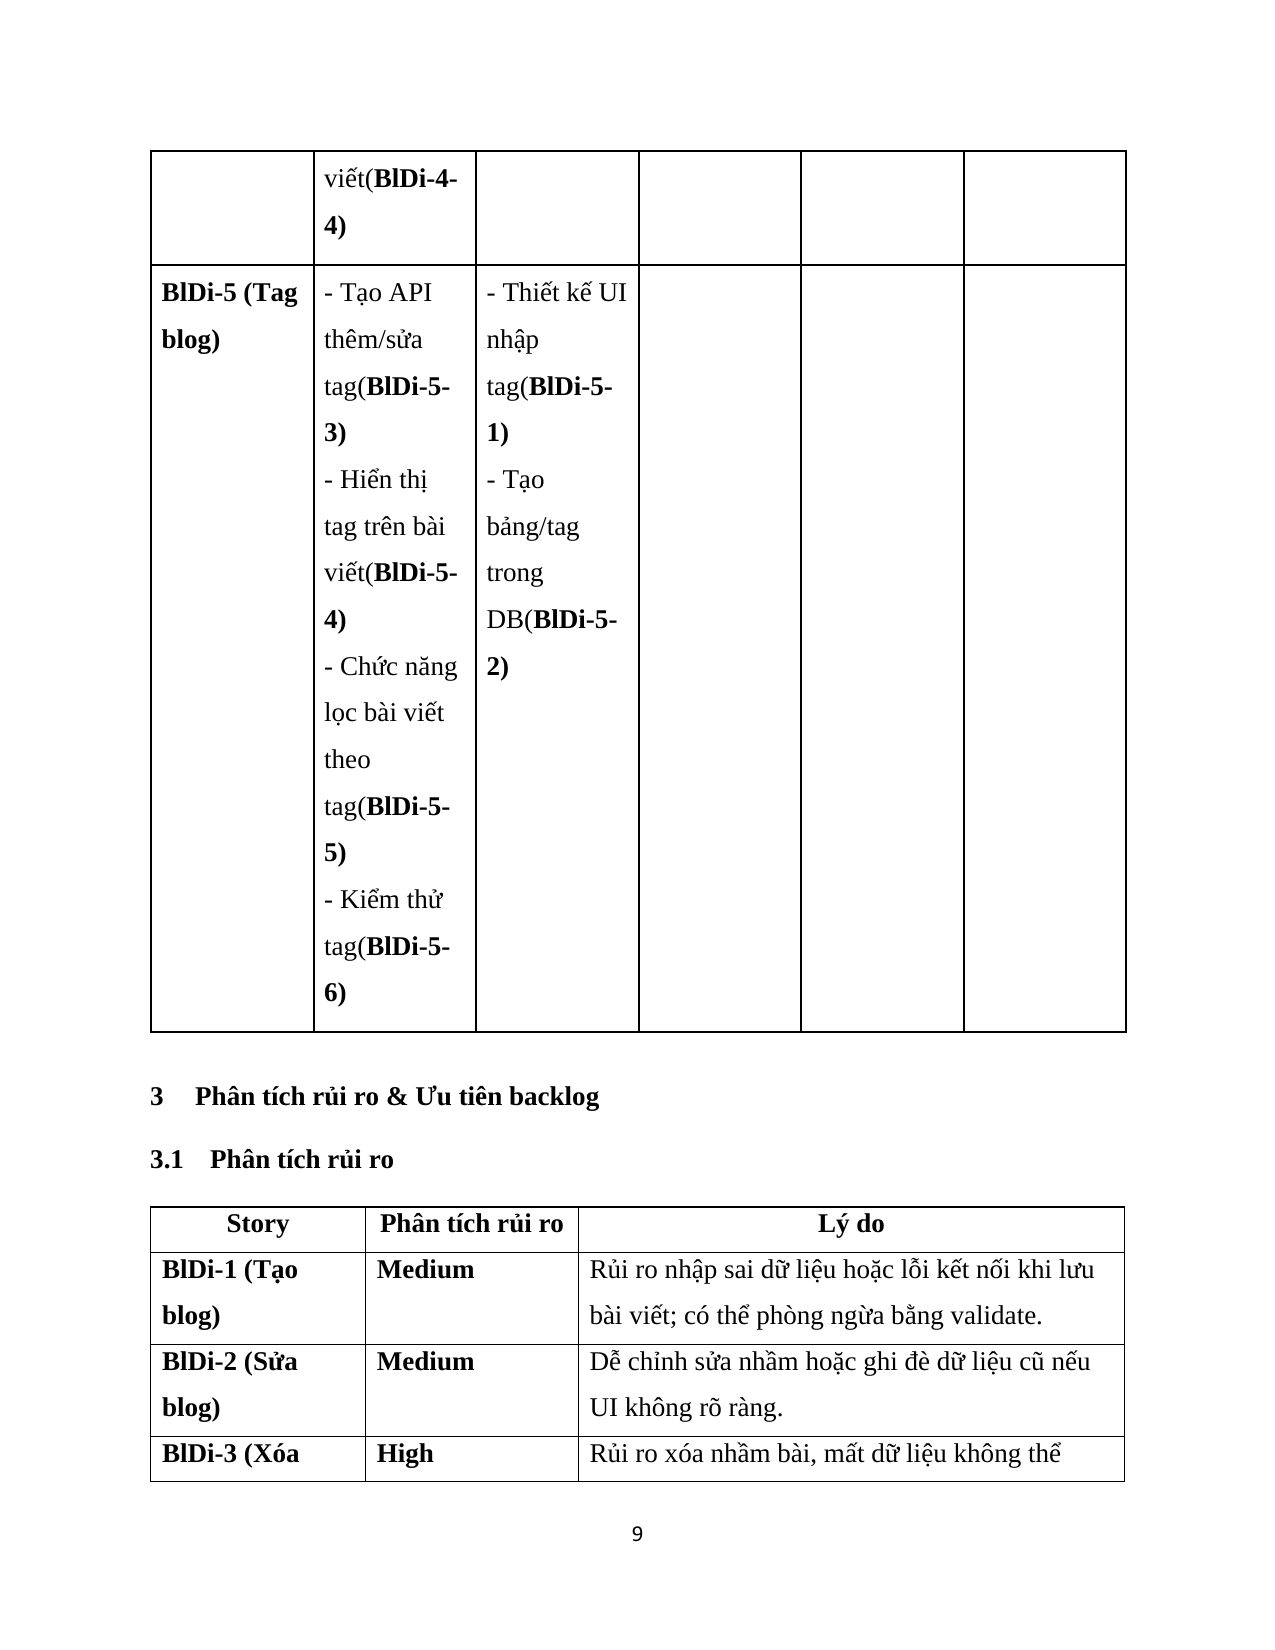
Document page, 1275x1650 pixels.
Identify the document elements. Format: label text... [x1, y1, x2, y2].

table_cell BlDi-1 (Tạo blog) [151, 1253, 365, 1344]
table_cell Rủi ro nhập sai dữ liệu hoặc lỗi kết nối khi lưu bài viết; có thể phòng ngừa bằng validate. [579, 1253, 1124, 1344]
subtitle Phân tích rủi ro [150, 1143, 1125, 1174]
table_cell [802, 266, 963, 1031]
table_cell Thiết kế UI nhập tag(BlDi-5-1) Tạo bảng/tag trong DB(BlDi-5-2) [477, 266, 638, 1031]
table_cell BlDi-2 (Sửa blog) [151, 1345, 365, 1436]
table_cell [640, 152, 800, 264]
table_header Lý do [579, 1208, 1124, 1252]
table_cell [579, 1437, 1124, 1481]
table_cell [315, 152, 475, 264]
table_cell Medium [366, 1253, 578, 1344]
table_cell BlDi-3 (Xóa blog) [151, 1437, 365, 1481]
table_cell [802, 152, 963, 264]
table_cell [640, 266, 800, 1031]
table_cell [477, 152, 638, 264]
subtitle Phân tích rủi ro & Ưu tiên backlog [150, 1080, 1125, 1111]
table_cell [965, 152, 1125, 264]
table_cell Medium [366, 1345, 578, 1436]
table_header Story [151, 1208, 365, 1252]
table_cell [965, 266, 1125, 1031]
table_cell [152, 152, 313, 264]
table_header Phân tích rủi ro [366, 1208, 578, 1252]
table_cell Tạo API thêm/sửa tag(BlDi-5-3) Hiển thị tag trên bài viết(BlDi-5-4) Chức năng lọc bài viết theo tag(BlDi-5-5) Kiểm thử tag(BlDi-5-6) [315, 266, 475, 1031]
table_cell Dễ chỉnh sửa nhầm hoặc ghi đè dữ liệu cũ nếu UI không rõ ràng. [579, 1345, 1124, 1436]
table_cell High [366, 1437, 578, 1481]
table_cell BlDi-5 (Tag blog) [152, 266, 313, 1031]
